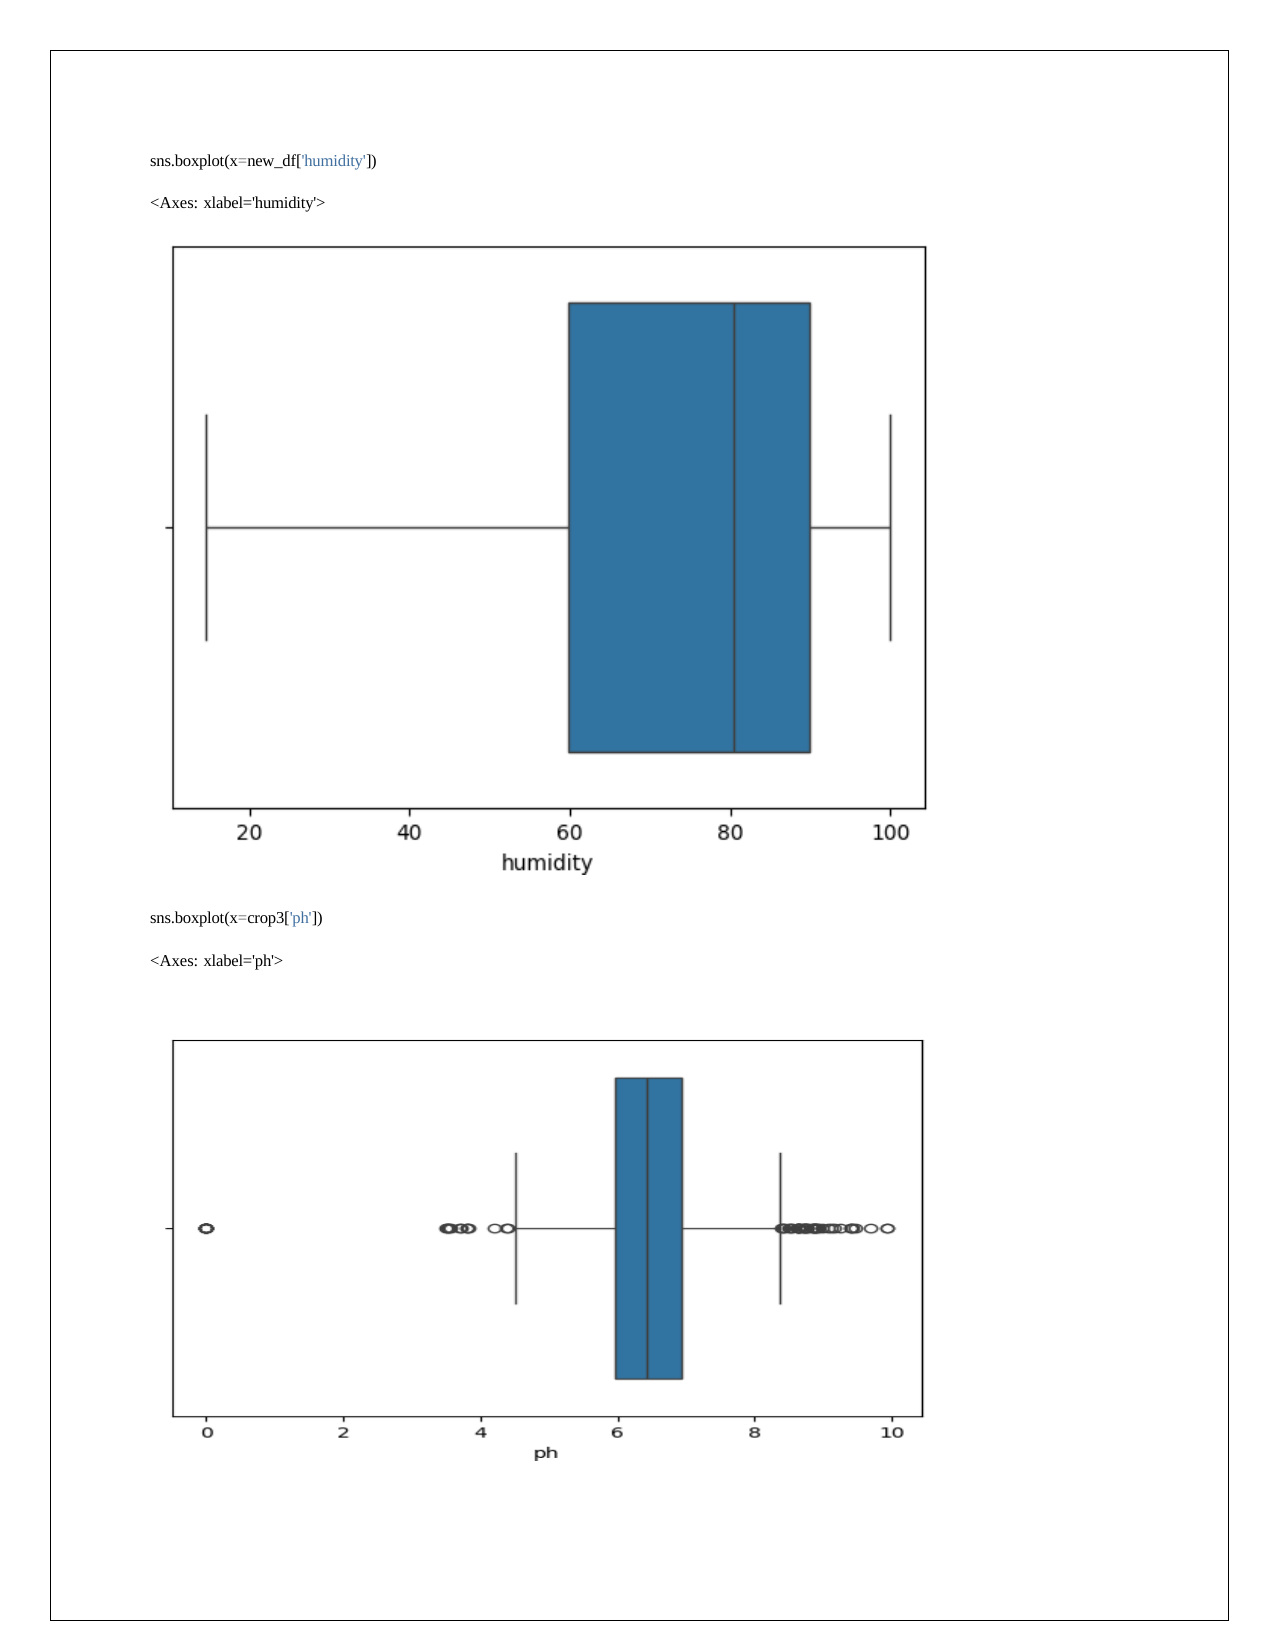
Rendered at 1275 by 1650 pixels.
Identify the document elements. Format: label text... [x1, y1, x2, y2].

text sns.boxplot(x=new_df['humidity']) [150, 150, 1228, 169]
picture [165, 245, 928, 875]
picture [165, 1039, 925, 1461]
text sns.boxplot(x=crop3['ph']) [150, 908, 1228, 927]
text <Axes: xlabel='humidity'> [150, 193, 1228, 212]
text <Axes: xlabel='ph'> [150, 951, 1228, 970]
